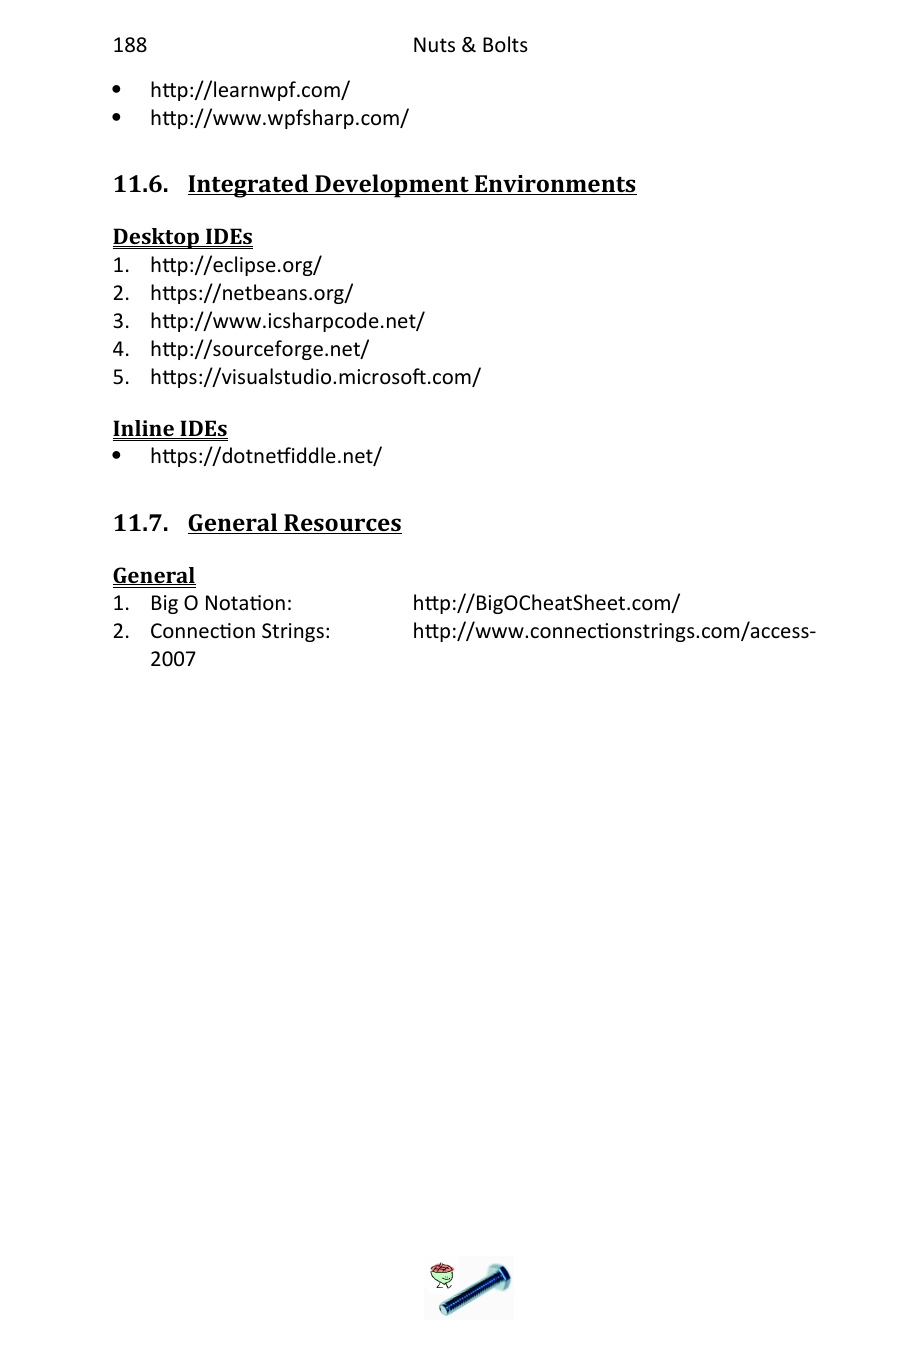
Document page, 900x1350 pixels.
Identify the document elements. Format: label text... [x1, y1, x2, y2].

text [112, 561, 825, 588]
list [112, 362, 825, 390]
list http://learnwpf.com/ [112, 75, 825, 103]
list http://www.wpfsharp.com/ [112, 103, 825, 131]
text Desktop IDEs [112, 223, 825, 250]
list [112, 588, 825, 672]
picture [423, 1256, 514, 1320]
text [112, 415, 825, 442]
list http://eclipse.org/ [112, 250, 825, 278]
list http://www.icsharpcode.net/ [112, 306, 825, 334]
list https://netbeans.org/ [112, 278, 825, 306]
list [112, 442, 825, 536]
list http://sourceforge.net/ [112, 334, 825, 362]
list Integrated Development Environments [112, 168, 825, 198]
